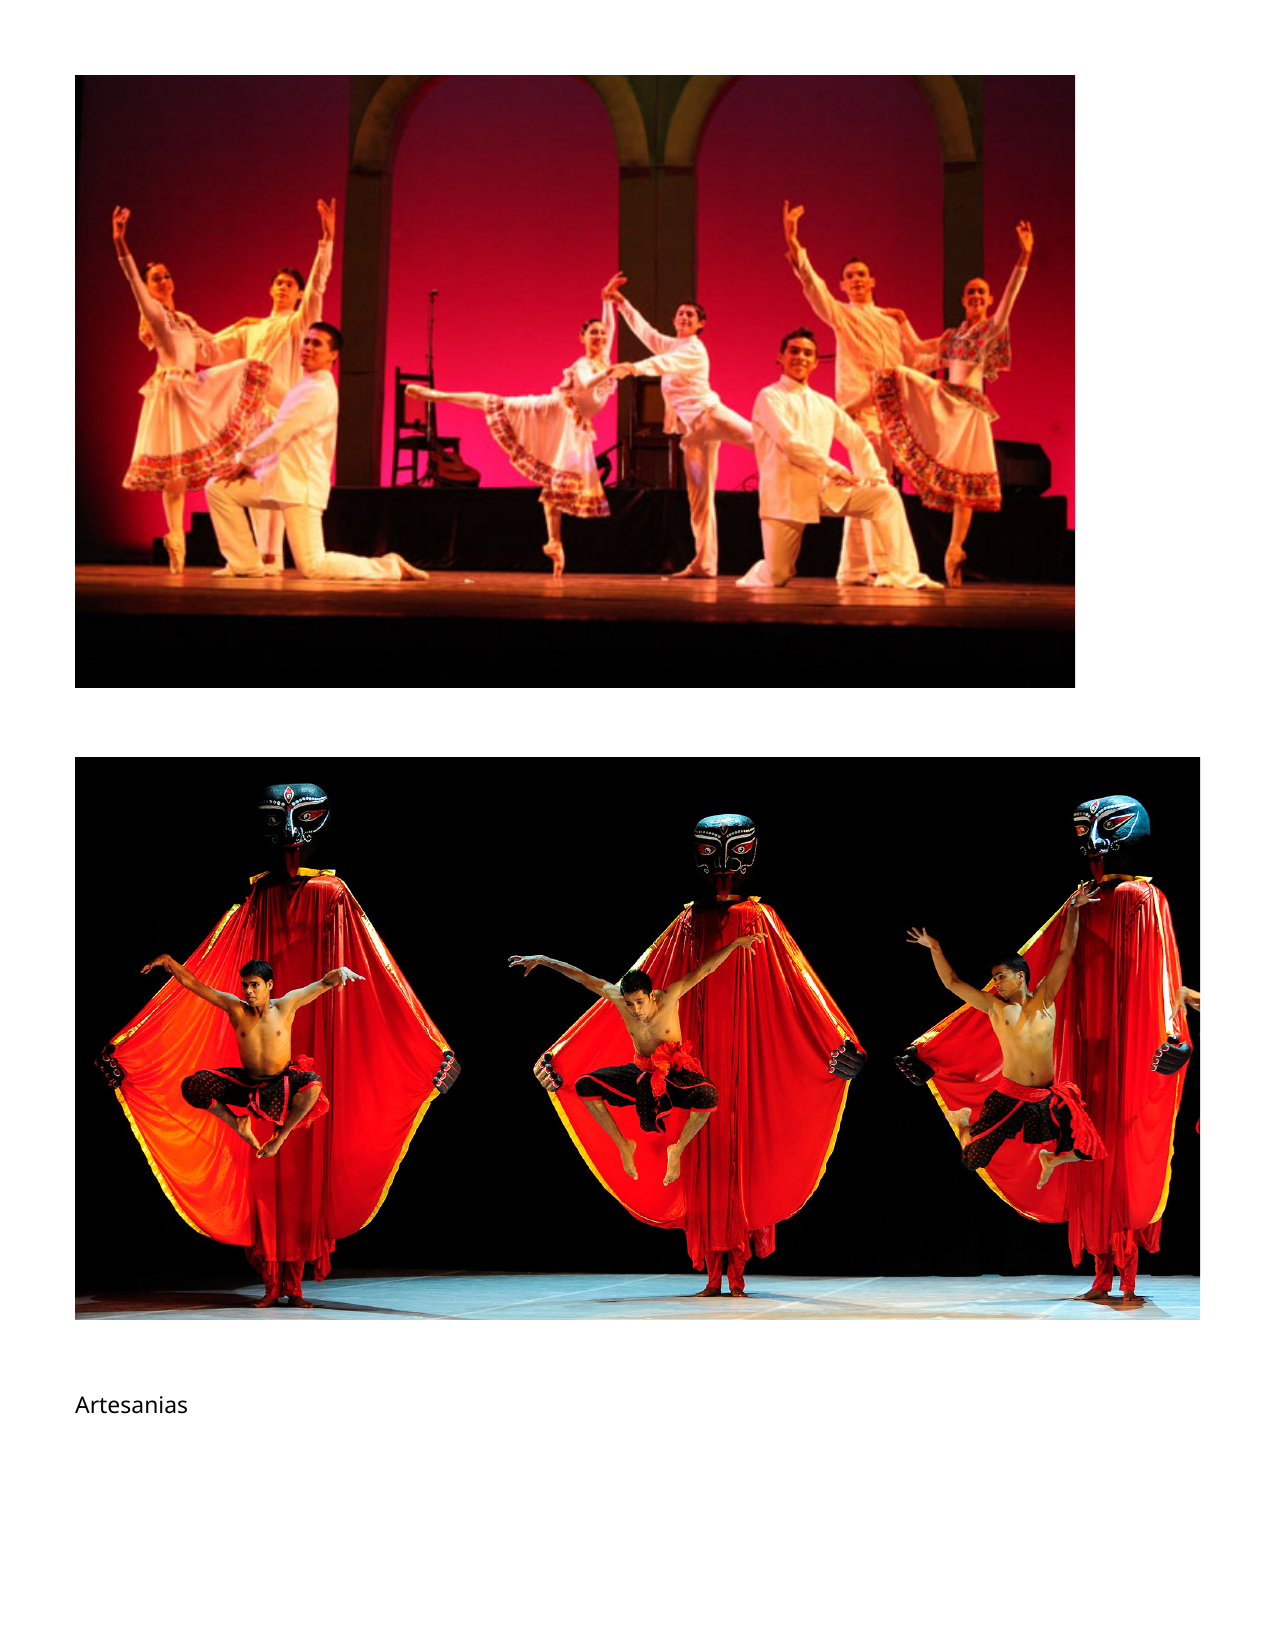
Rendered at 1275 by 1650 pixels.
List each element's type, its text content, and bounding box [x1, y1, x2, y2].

picture [75, 757, 1200, 1320]
text Artesanias [75, 1389, 1200, 1421]
picture [75, 75, 1075, 688]
